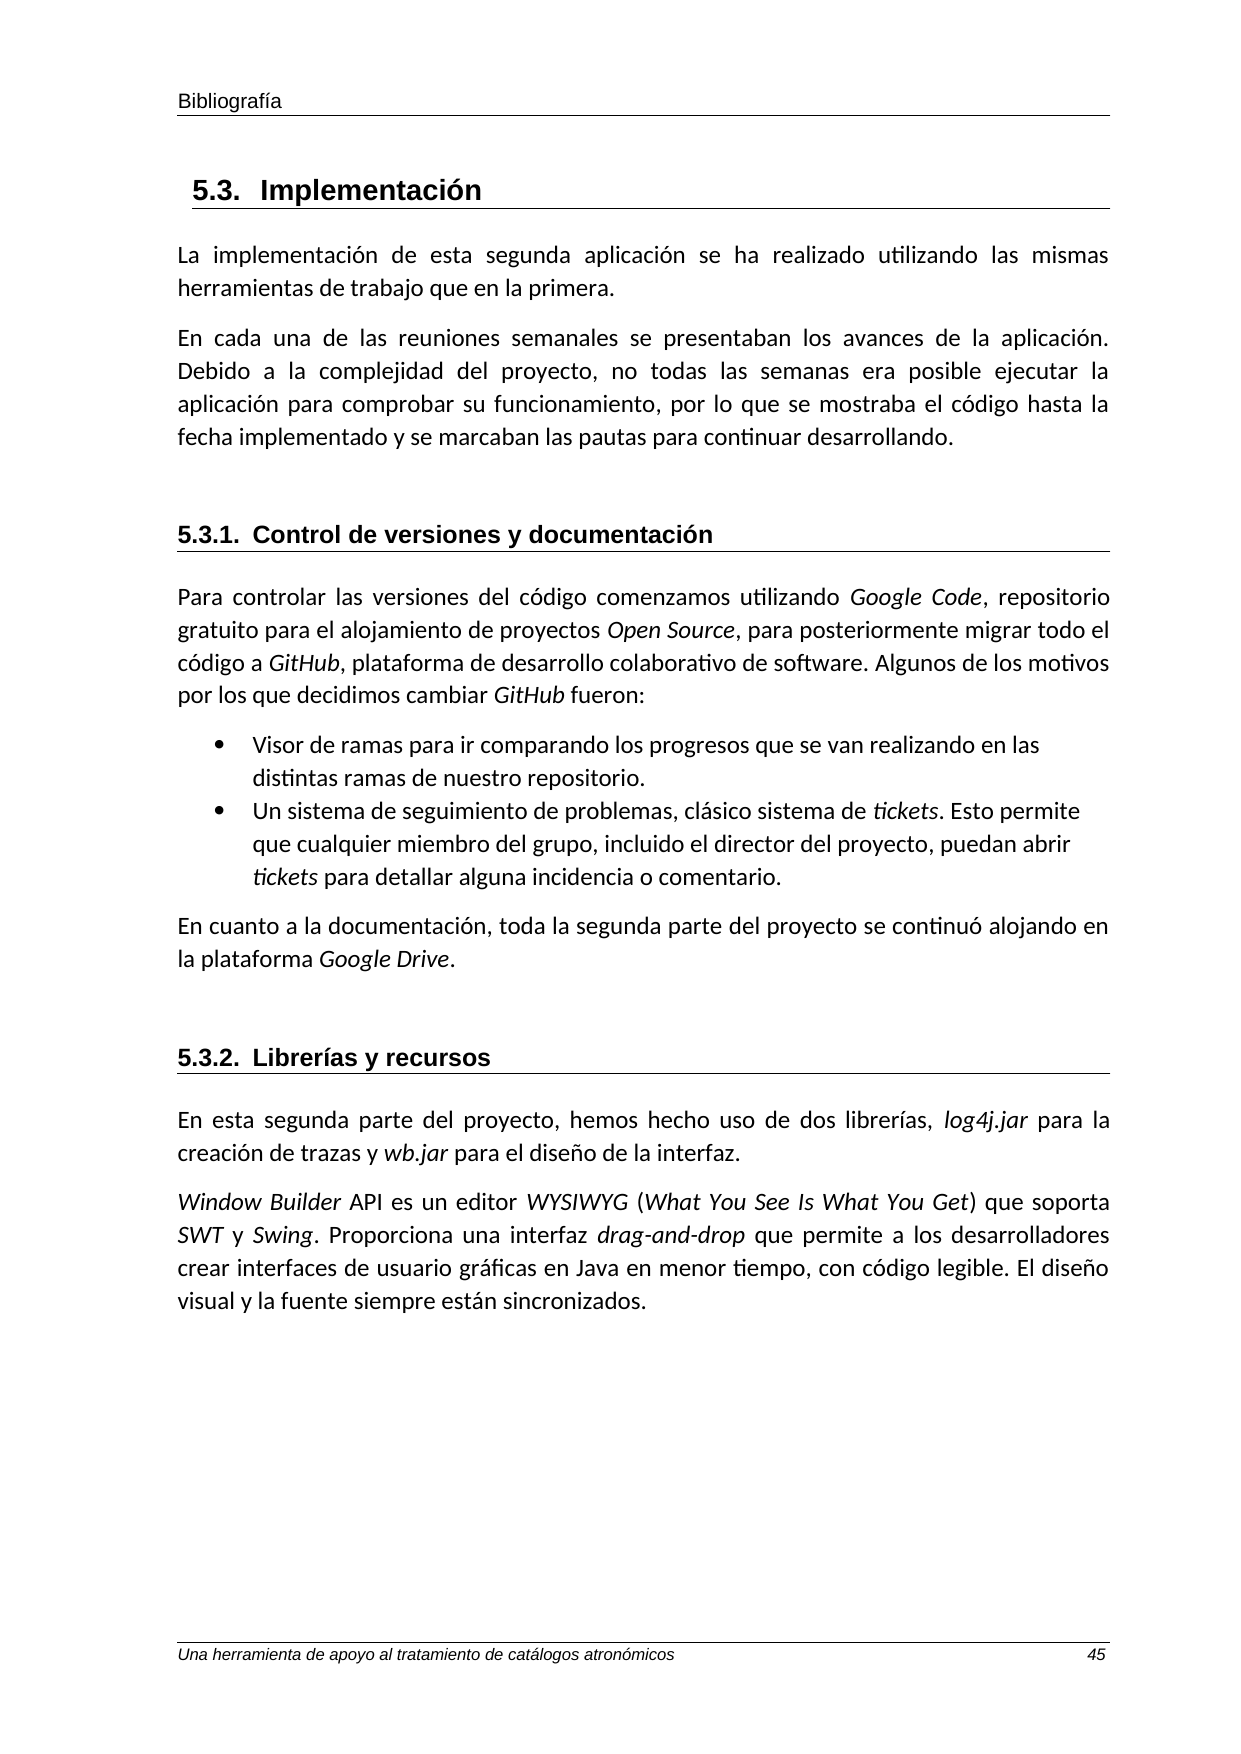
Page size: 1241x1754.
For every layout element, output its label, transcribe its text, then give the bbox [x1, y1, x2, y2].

text Window Builder API es un editor WYSIWYG (What You See Is What You Get) que soporta SWT y Swing. Proporciona una interfaz drag-and-drop que permite a los desarrolladores crear interfaces de usuario gráficas en Java en menor tiempo, con código legible. El diseño visual y la fuente siempre están sincronizados. [177, 1186, 1110, 1316]
text En esta segunda parte del proyecto, hemos hecho uso de dos librerías, log4j.jar para la creación de trazas y wb.jar para el diseño de la interfaz. [177, 1104, 1110, 1167]
list Un sistema de seguimiento de problemas, clásico sistema de tickets. Esto permite que cualquier miembro del grupo, incluido el director del proyecto, puedan abrir tickets para detallar alguna incidencia o comentario. [215, 795, 1110, 891]
text Para controlar las versiones del código comenzamos utilizando Google Code, repositorio gratuito para el alojamiento de proyectos Open Source, para posteriormente migrar todo el código a GitHub, plataforma de desarrollo colaborativo de software. Algunos de los motivos por los que decidimos cambiar GitHub fueron: [177, 581, 1110, 710]
text En cuanto a la documentación, toda la segunda parte del proyecto se continuó alojando en la plataforma Google Drive. [177, 911, 1110, 974]
list Visor de ramas para ir comparando los progresos que se van realizando en las distintas ramas de nuestro repositorio. [215, 729, 1110, 793]
text La implementación de esta segunda aplicación se ha realizado utilizando las mismas herramientas de trabajo que en la primera. [177, 239, 1110, 303]
text En cada una de las reuniones semanales se presentaban los avances de la aplicación. Debido a la complejidad del proyecto, no todas las semanas era posible ejecutar la aplicación para comprobar su funcionamiento, por lo que se mostraba el código hasta la fecha implementado y se marcaban las pautas para continuar desarrollando. [177, 322, 1110, 451]
subtitle Implementación [192, 173, 1110, 208]
subtitle Librerías y recursos [177, 1043, 1110, 1073]
subtitle Control de versiones y documentación [177, 520, 1110, 551]
